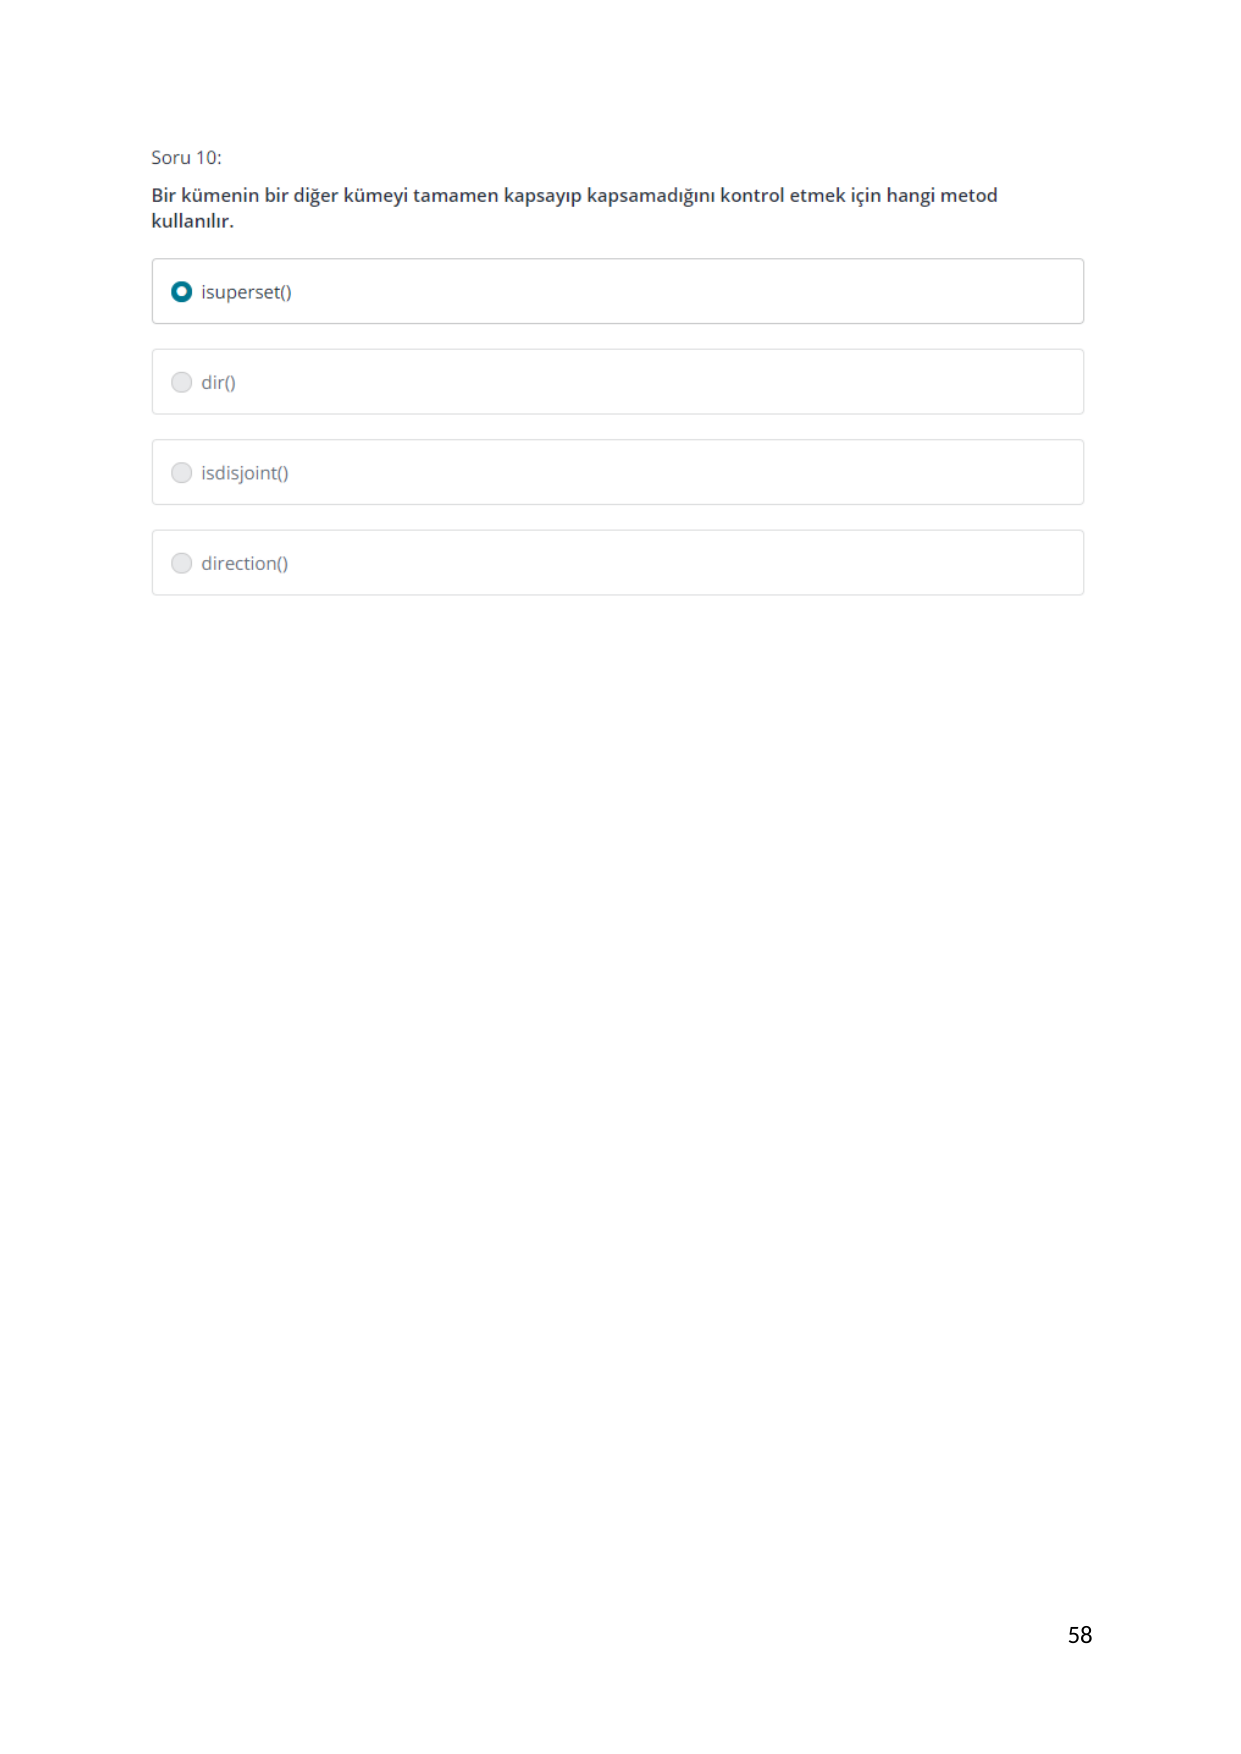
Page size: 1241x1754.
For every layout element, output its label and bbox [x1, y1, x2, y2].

picture [147, 147, 1093, 603]
